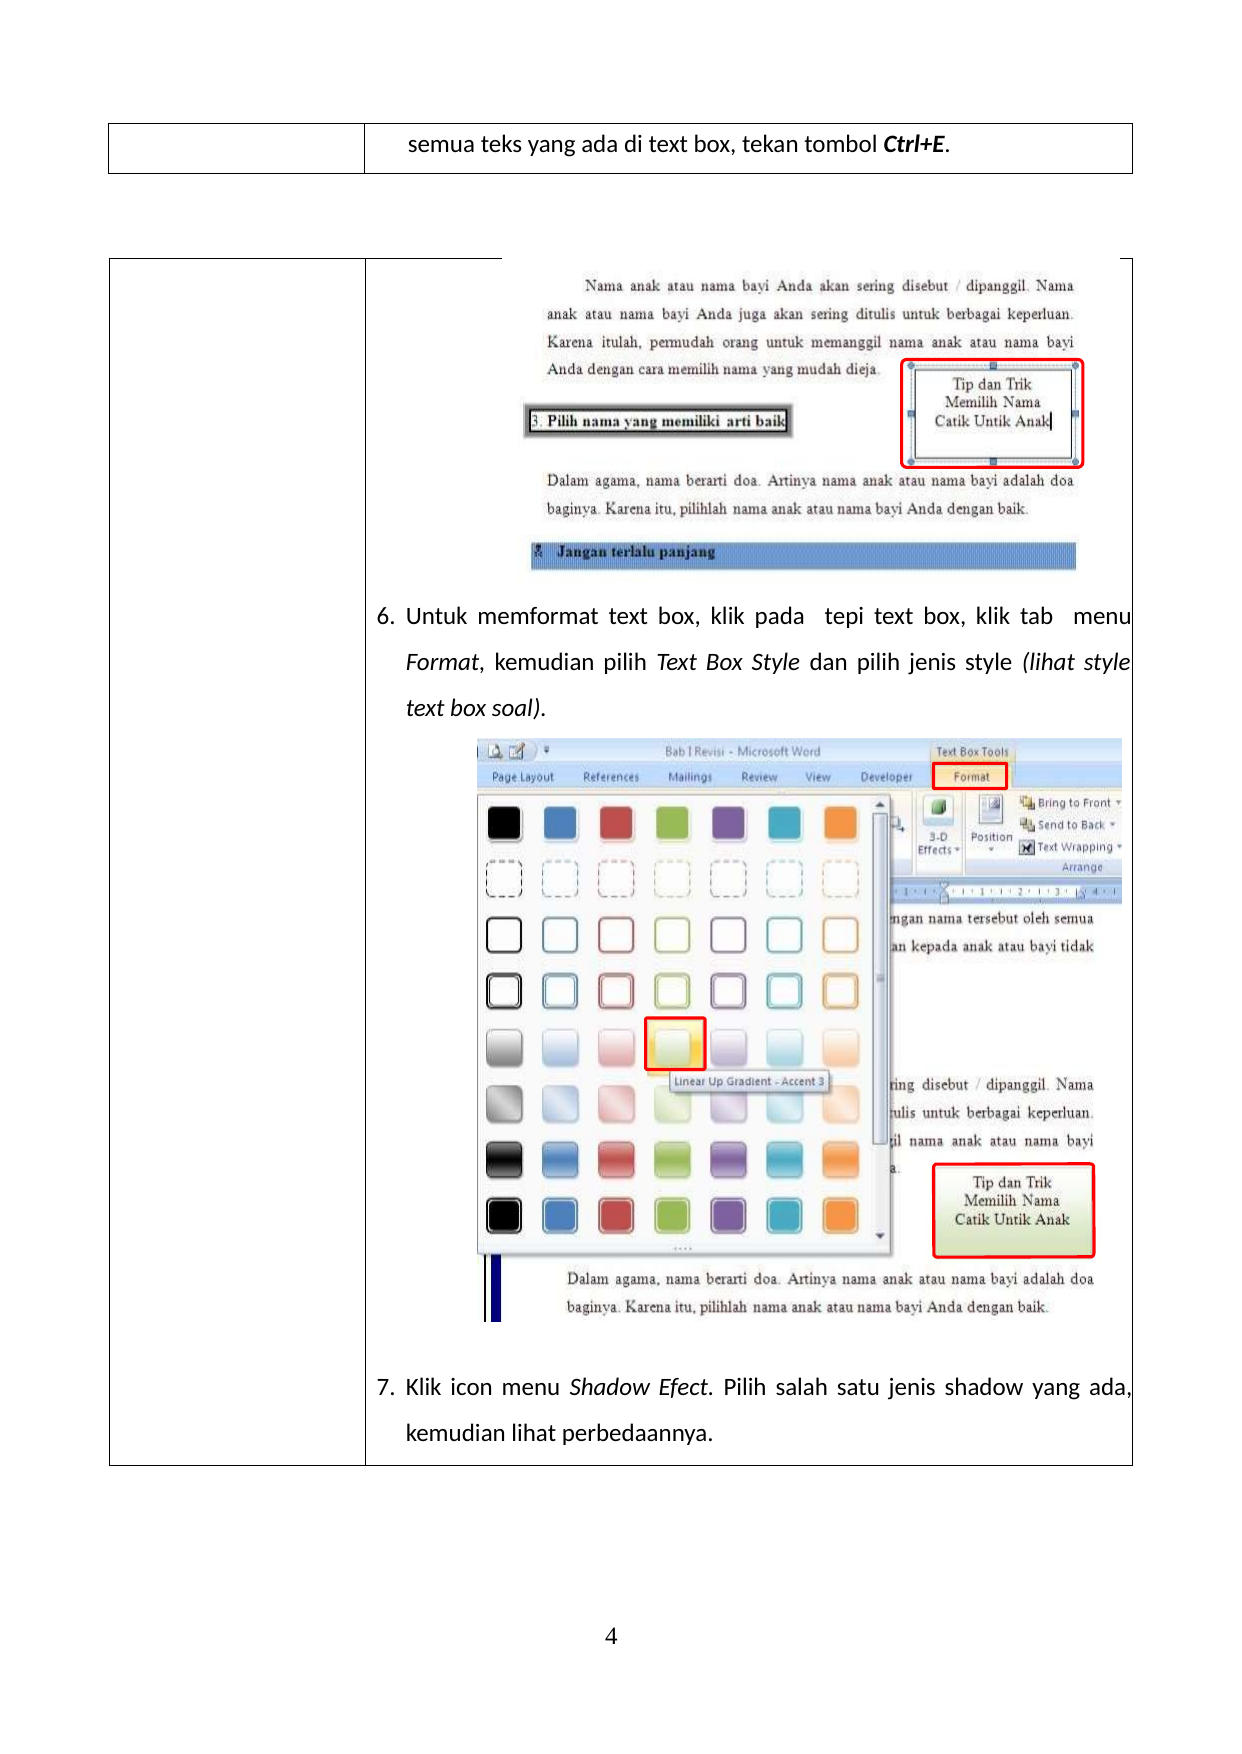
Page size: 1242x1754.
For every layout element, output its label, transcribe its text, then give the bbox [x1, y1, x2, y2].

picture [477, 738, 1122, 1322]
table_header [109, 124, 364, 173]
picture [502, 258, 1120, 582]
table_header Untuk memformat text box, klik pada tepi text box, klik tab menu Format, kemudian pilih Text Box Style dan pilih jenis style (lihat style text box soal). Klik icon menu Shadow Efect. Pilih salah satu jenis shadow yang ada, kemudian lihat perbedaannya. [366, 259, 1132, 1464]
table_header [110, 259, 365, 1464]
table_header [365, 124, 1132, 173]
